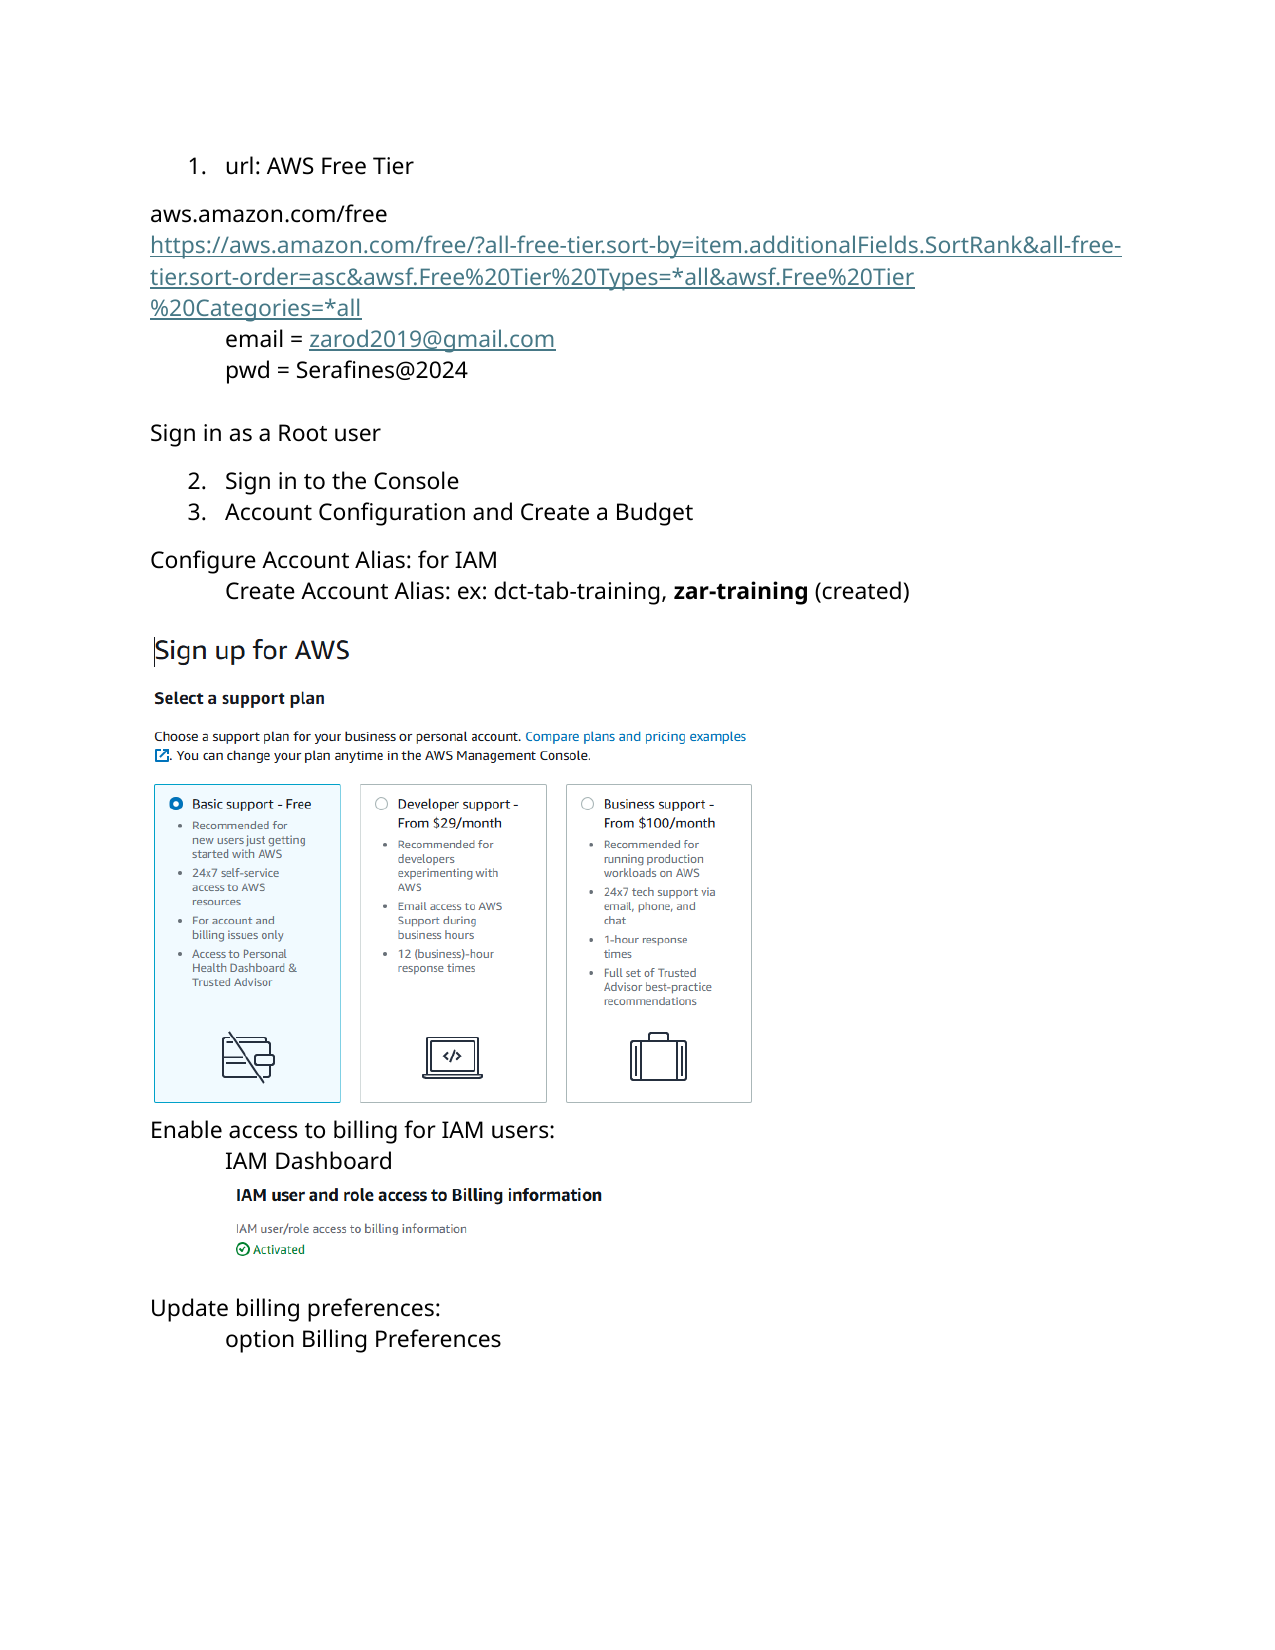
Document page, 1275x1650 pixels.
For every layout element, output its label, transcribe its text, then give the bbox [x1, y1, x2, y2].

text Configure Account Alias: for IAM [150, 544, 1125, 575]
text pwd = Serafines@2024 [225, 354, 1125, 385]
text Enable access to billing for IAM users: [150, 1114, 1125, 1145]
text Sign in as a Root user [150, 417, 1125, 448]
text option Billing Preferences [150, 1323, 1125, 1354]
text Update billing preferences: [150, 1292, 1125, 1323]
picture [225, 1176, 604, 1261]
text IAM Dashboard [150, 1145, 1125, 1176]
text aws.amazon.com/free [150, 198, 1125, 229]
list Sign in to the Console [187, 464, 1125, 496]
text email = zarod2019@gmail.com [225, 323, 1125, 354]
text Create Account Alias: ex: dct-tab-training, zar-training (created) [150, 575, 1125, 606]
list Account Configuration and Create a Budget [187, 496, 1125, 527]
list url: AWS Free Tier [187, 150, 1125, 181]
text https://aws.amazon.com/free/?all-free-tier.sort-by=item.additionalFields.SortRank&all-free-tier.sort-order=asc&awsf.Free%20Tier%20Types=*all&awsf.Free%20Tier%20Categories=*all [150, 229, 1125, 323]
picture [150, 637, 761, 1114]
